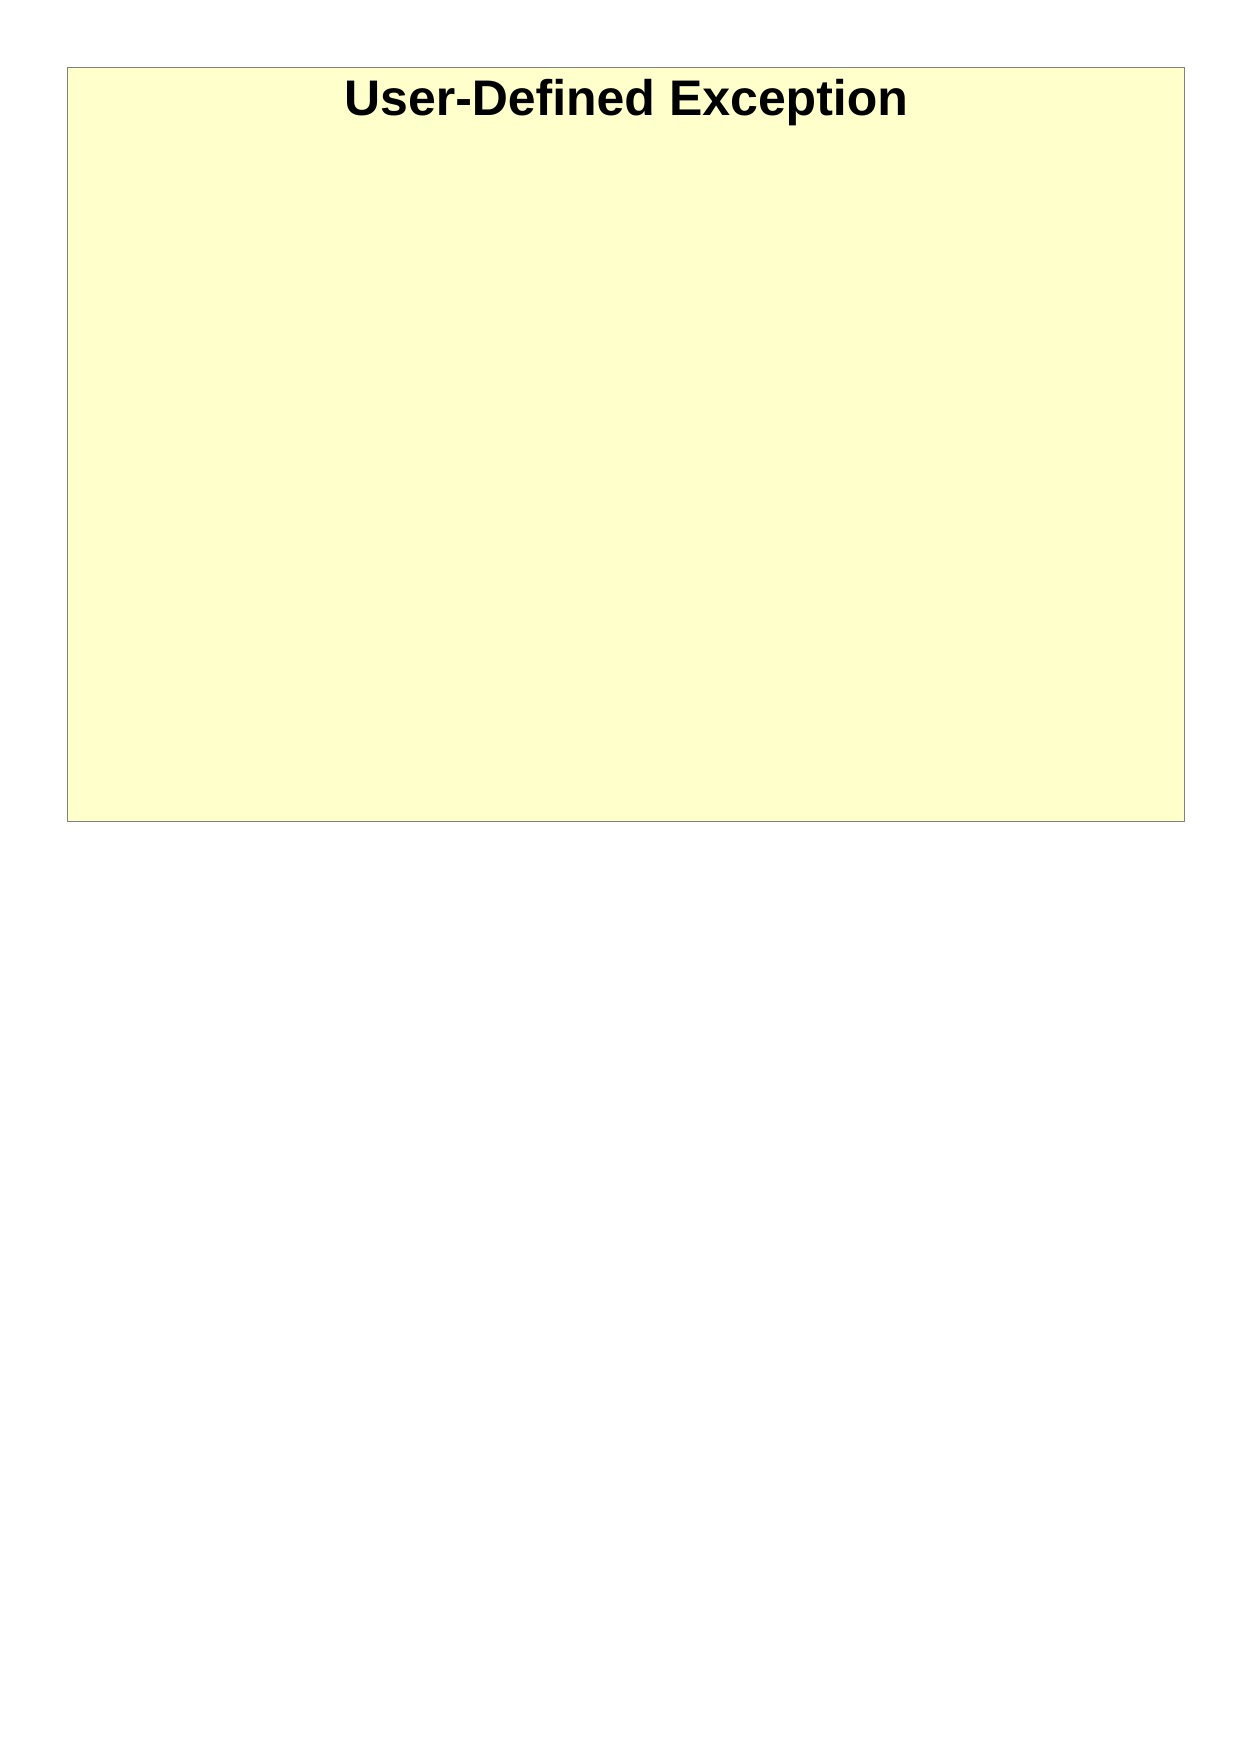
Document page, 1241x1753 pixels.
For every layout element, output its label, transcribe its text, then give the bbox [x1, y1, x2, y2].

text User-Defined Exception [134, 69, 1117, 126]
